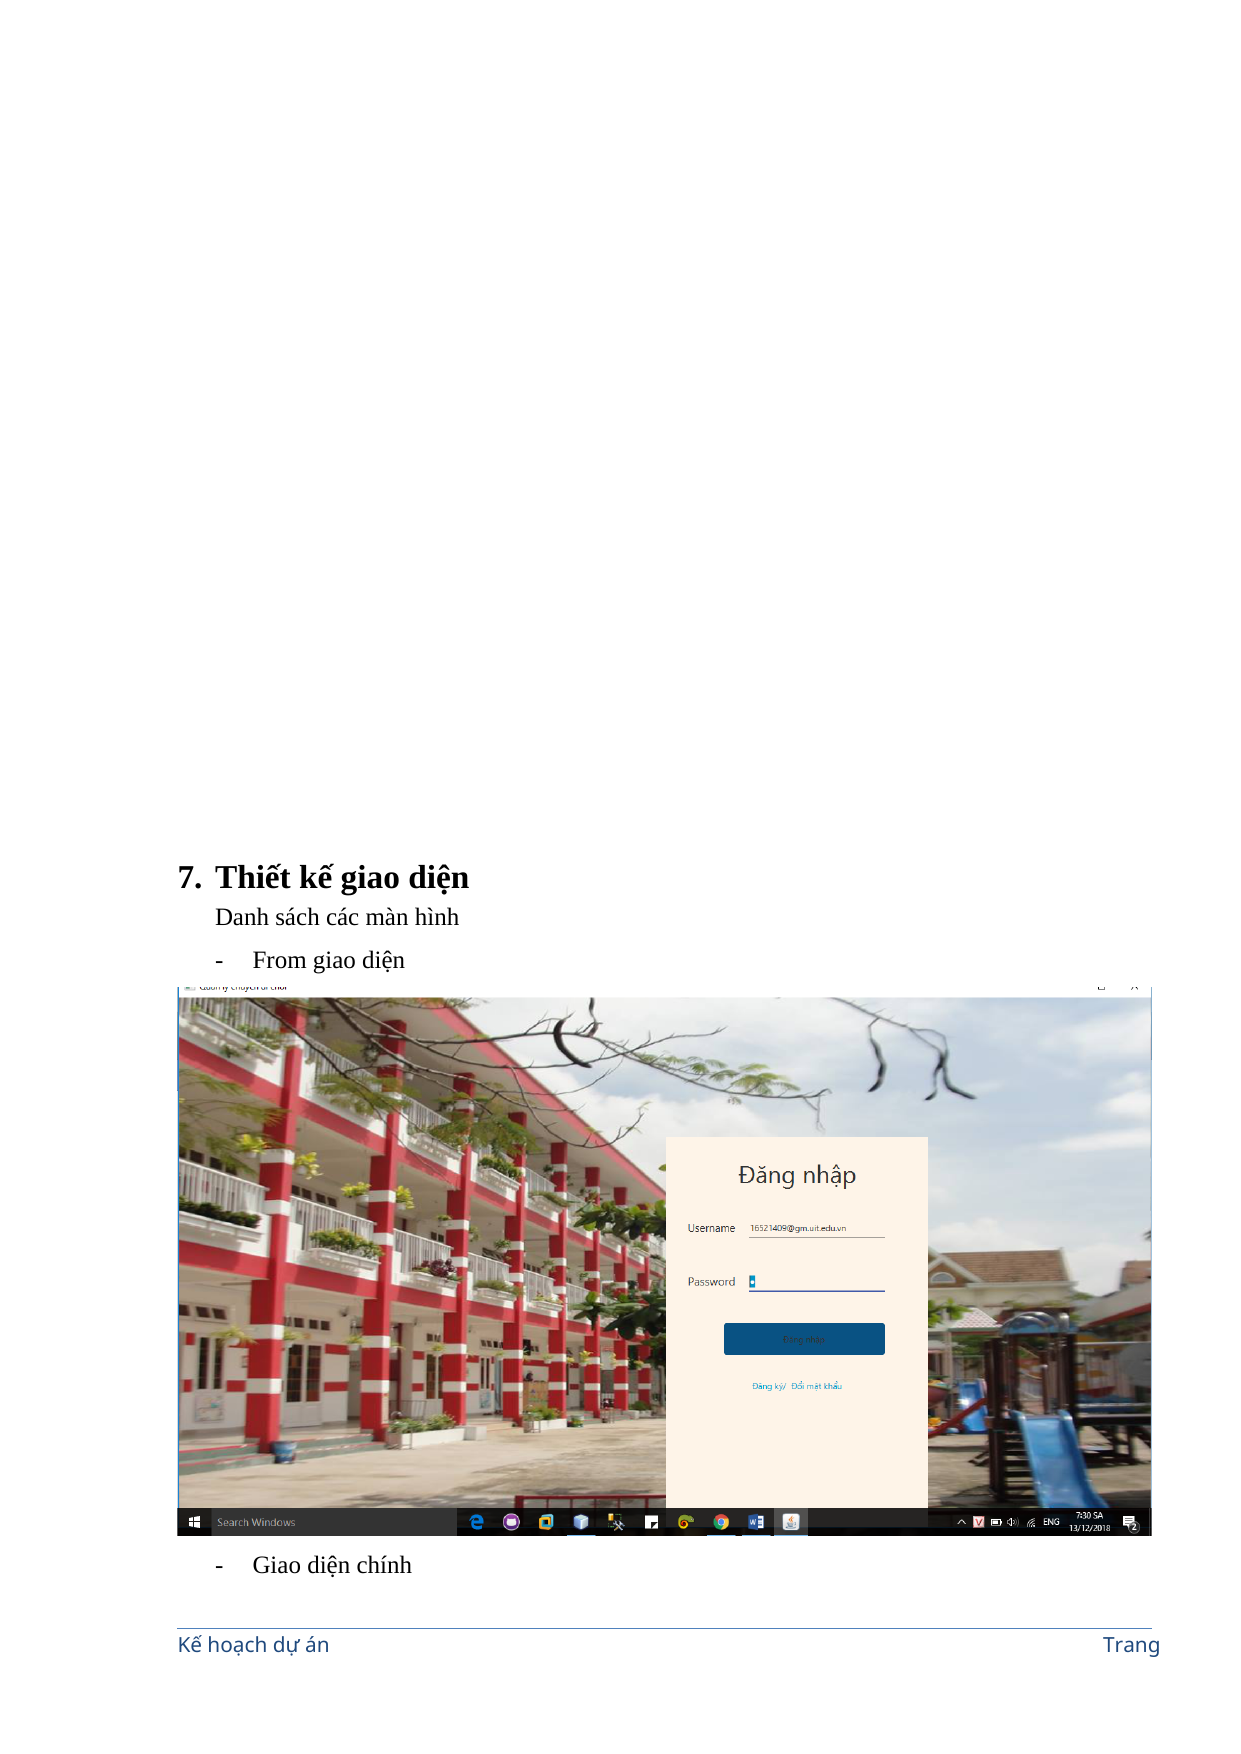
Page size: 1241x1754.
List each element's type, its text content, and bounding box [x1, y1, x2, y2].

list Giao diện chính [215, 1550, 1152, 1579]
list From giao diện [215, 945, 1152, 973]
picture [177, 987, 1152, 1536]
subtitle Thiết kế giao diện [177, 858, 1152, 896]
text Danh sách các màn hình [215, 902, 1152, 930]
